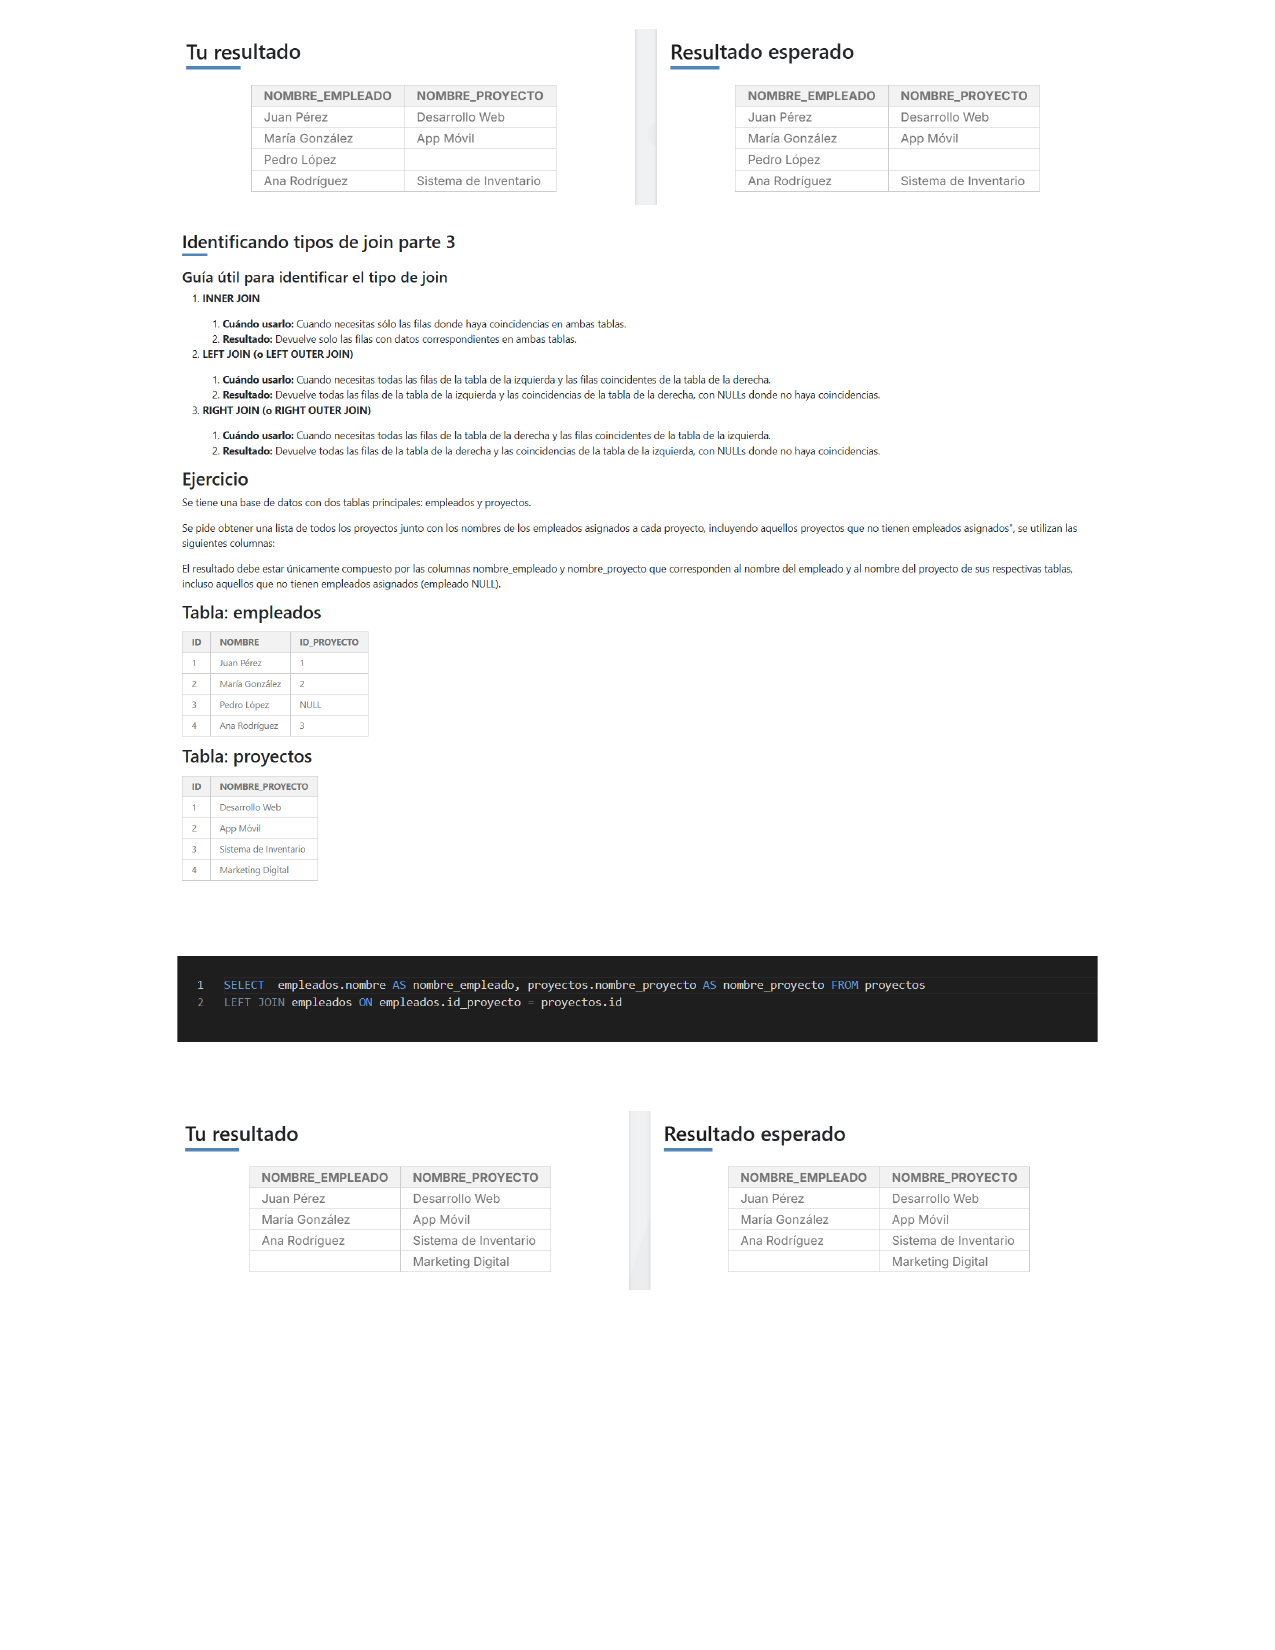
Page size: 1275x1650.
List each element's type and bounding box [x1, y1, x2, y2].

picture [177, 956, 1098, 1042]
picture [177, 29, 1098, 205]
picture [177, 223, 1098, 888]
picture [177, 1111, 1098, 1290]
